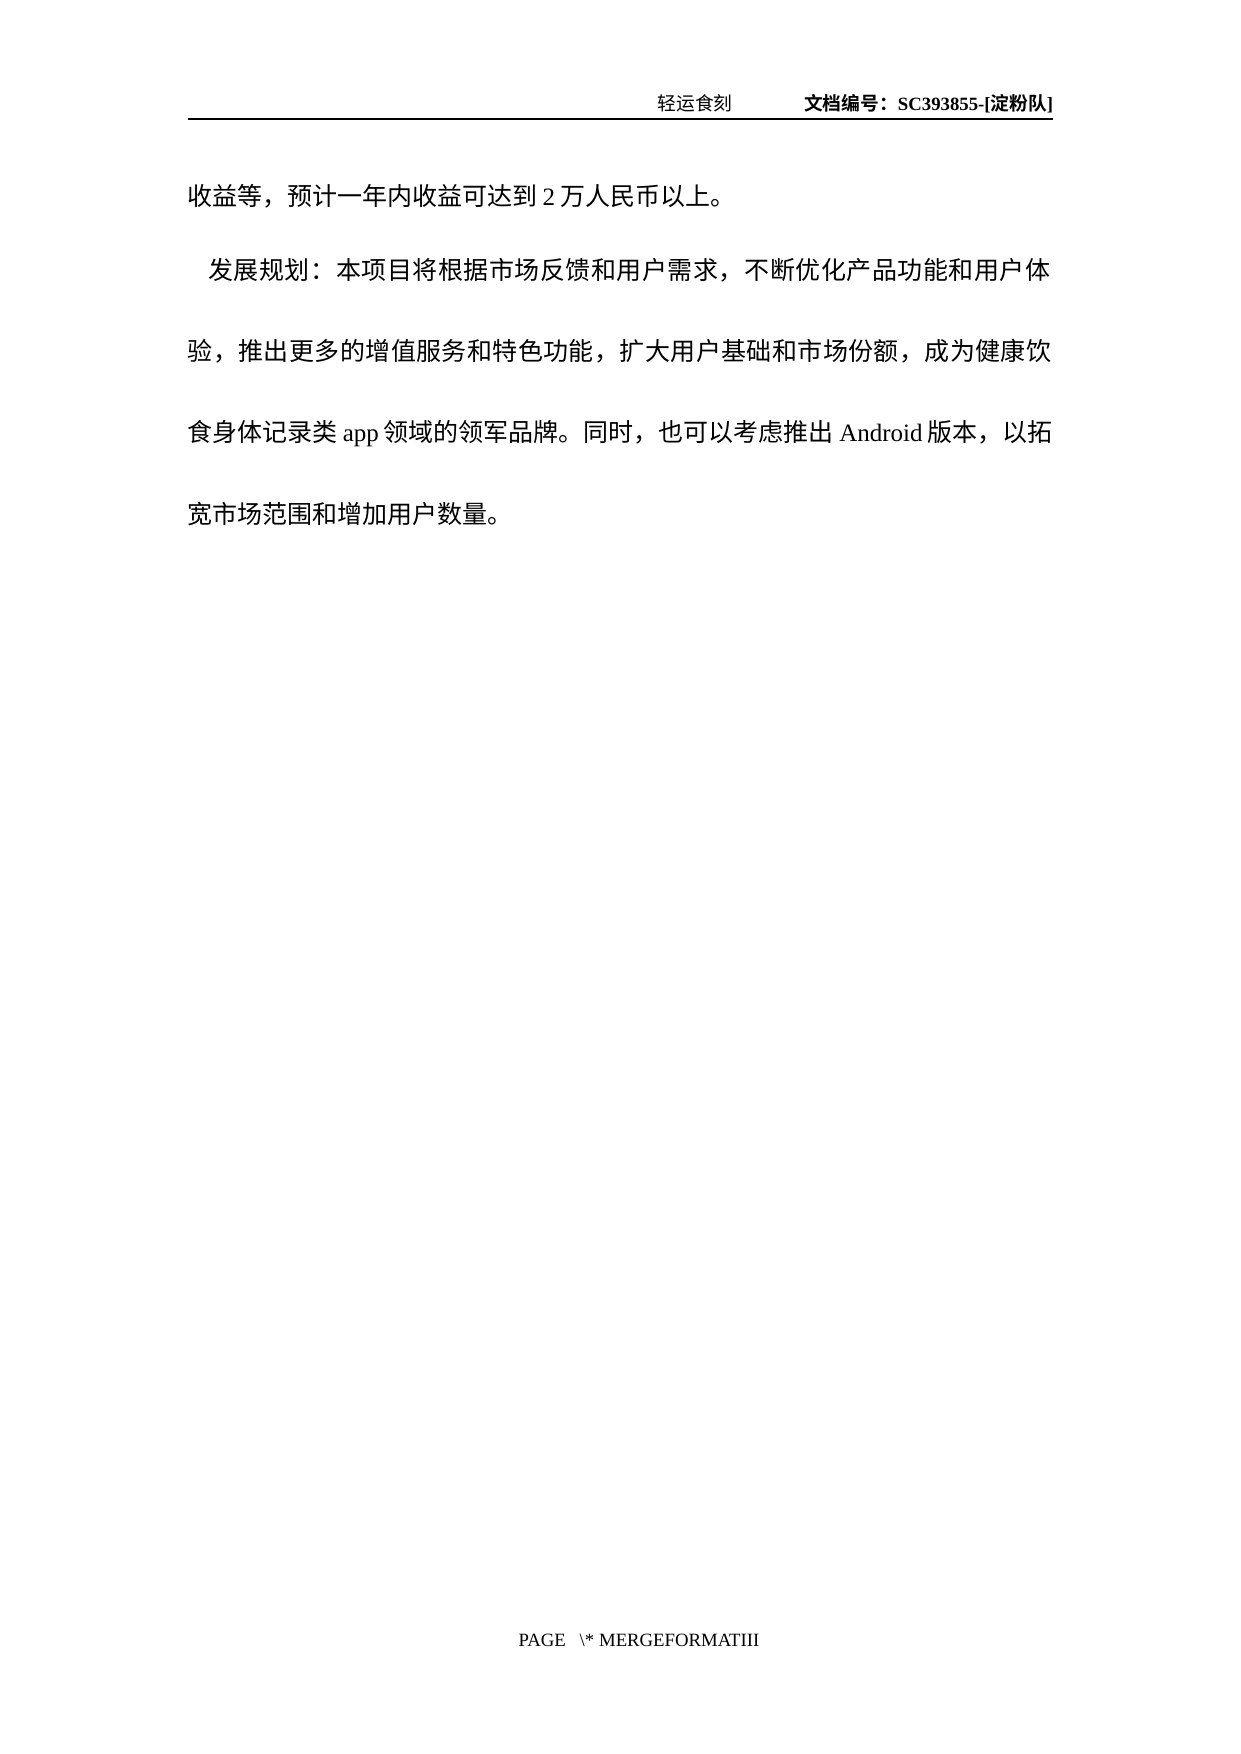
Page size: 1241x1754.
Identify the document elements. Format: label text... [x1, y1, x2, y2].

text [187, 162, 1053, 227]
text 发展规划：本项目将根据市场反馈和用户需求，不断优化产品功能和用户体验，推出更多的增值服务和特色功能，扩大用户基础和市场份额，成为健康饮食身体记录类app领域的领军品牌。同时，也可以考虑推出Android版本，以拓宽市场范围和增加用户数量。 [187, 236, 1053, 545]
